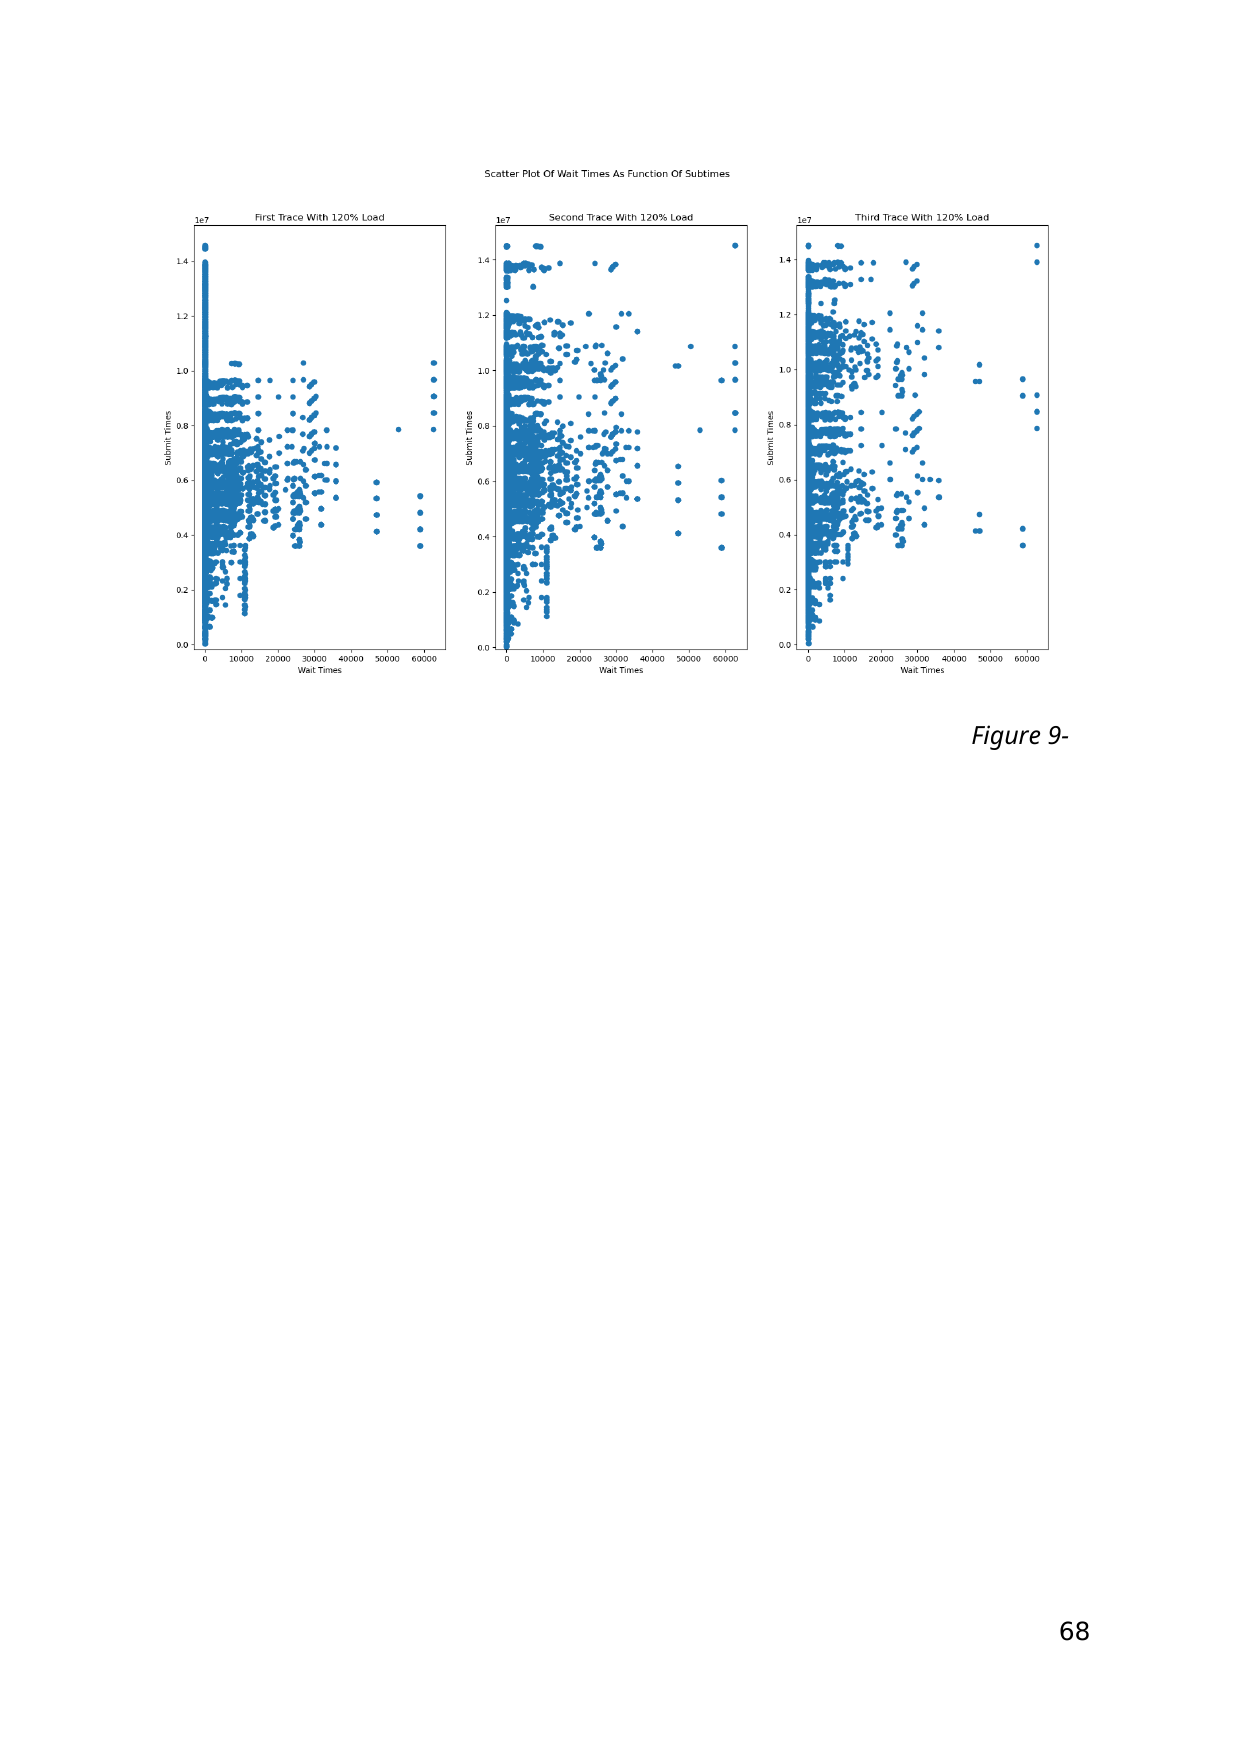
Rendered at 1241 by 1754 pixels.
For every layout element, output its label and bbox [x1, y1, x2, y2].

picture [56, 159, 1158, 710]
